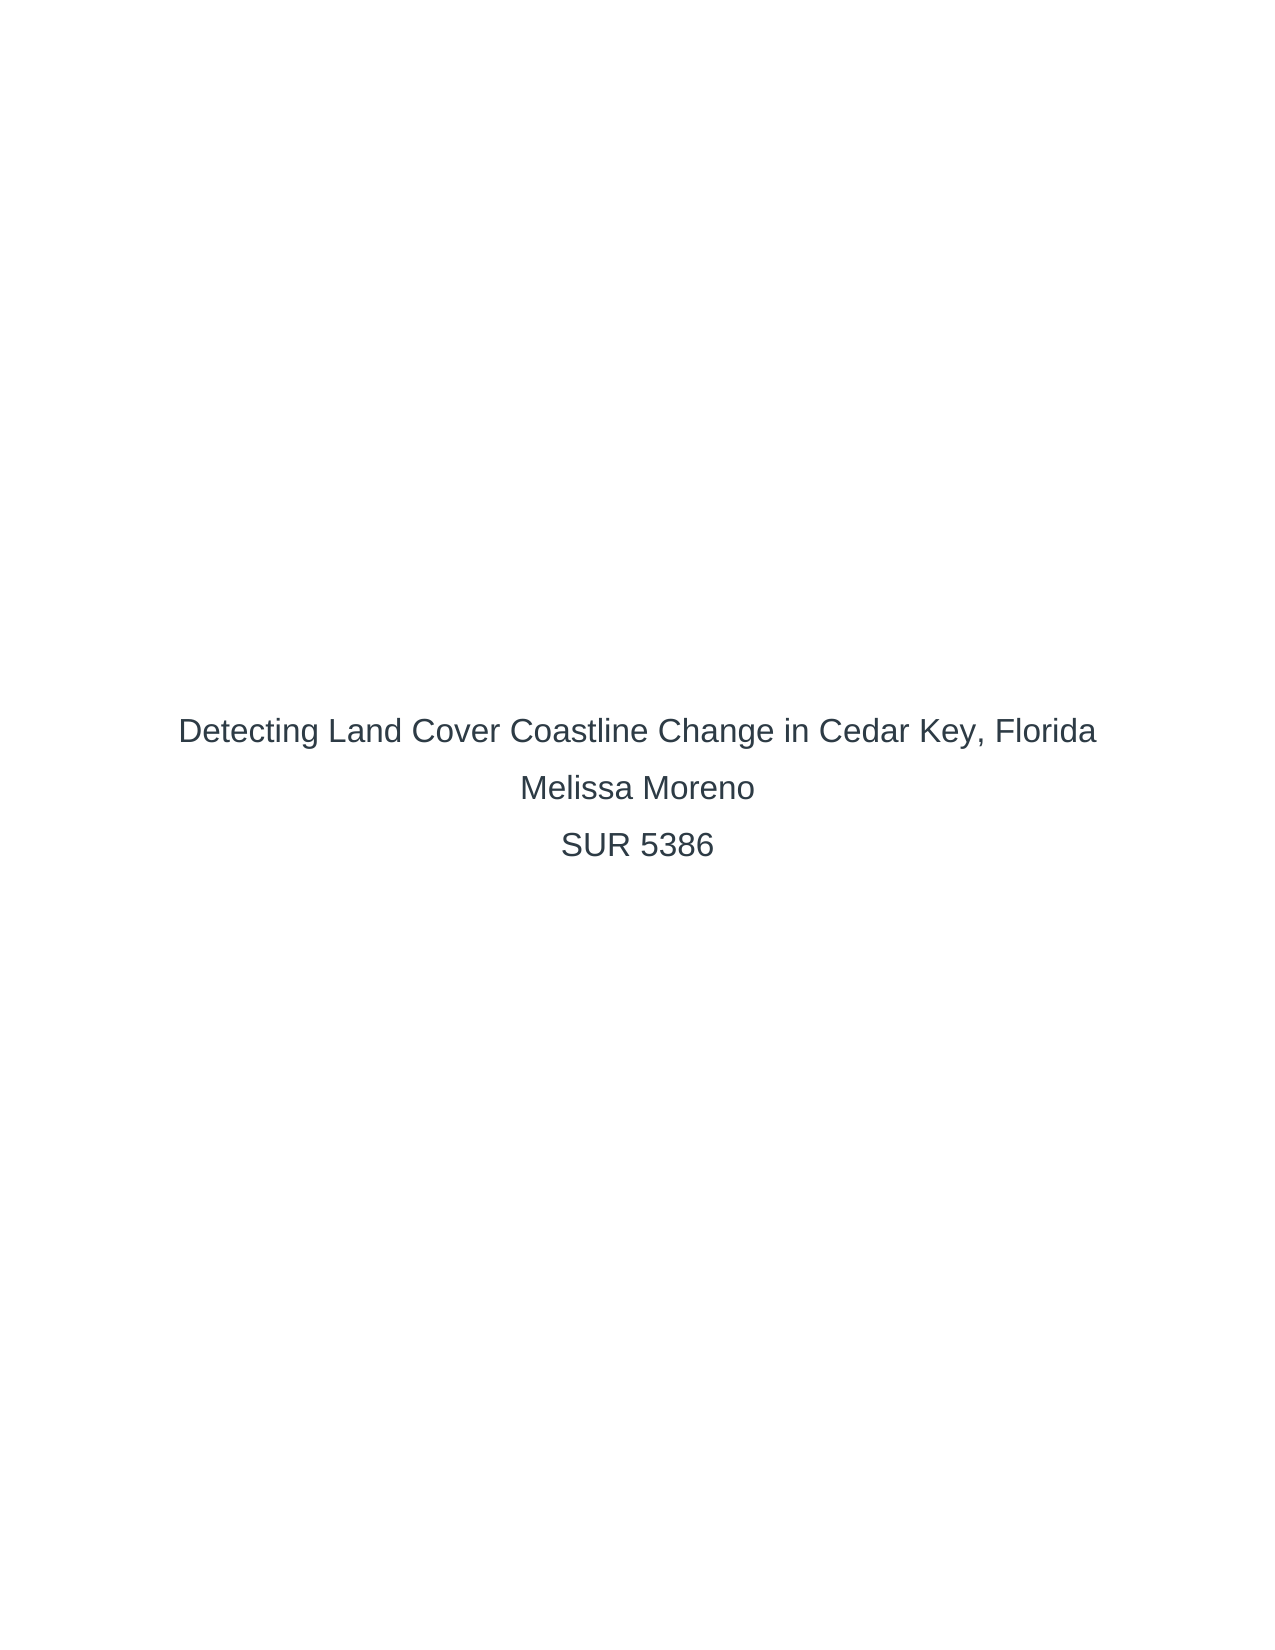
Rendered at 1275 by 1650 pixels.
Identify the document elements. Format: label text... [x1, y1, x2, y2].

text SUR 5386 [150, 825, 1125, 863]
text Detecting Land Cover Coastline Change in Cedar Key, Florida [150, 711, 1125, 749]
text Melissa Moreno [150, 768, 1125, 806]
